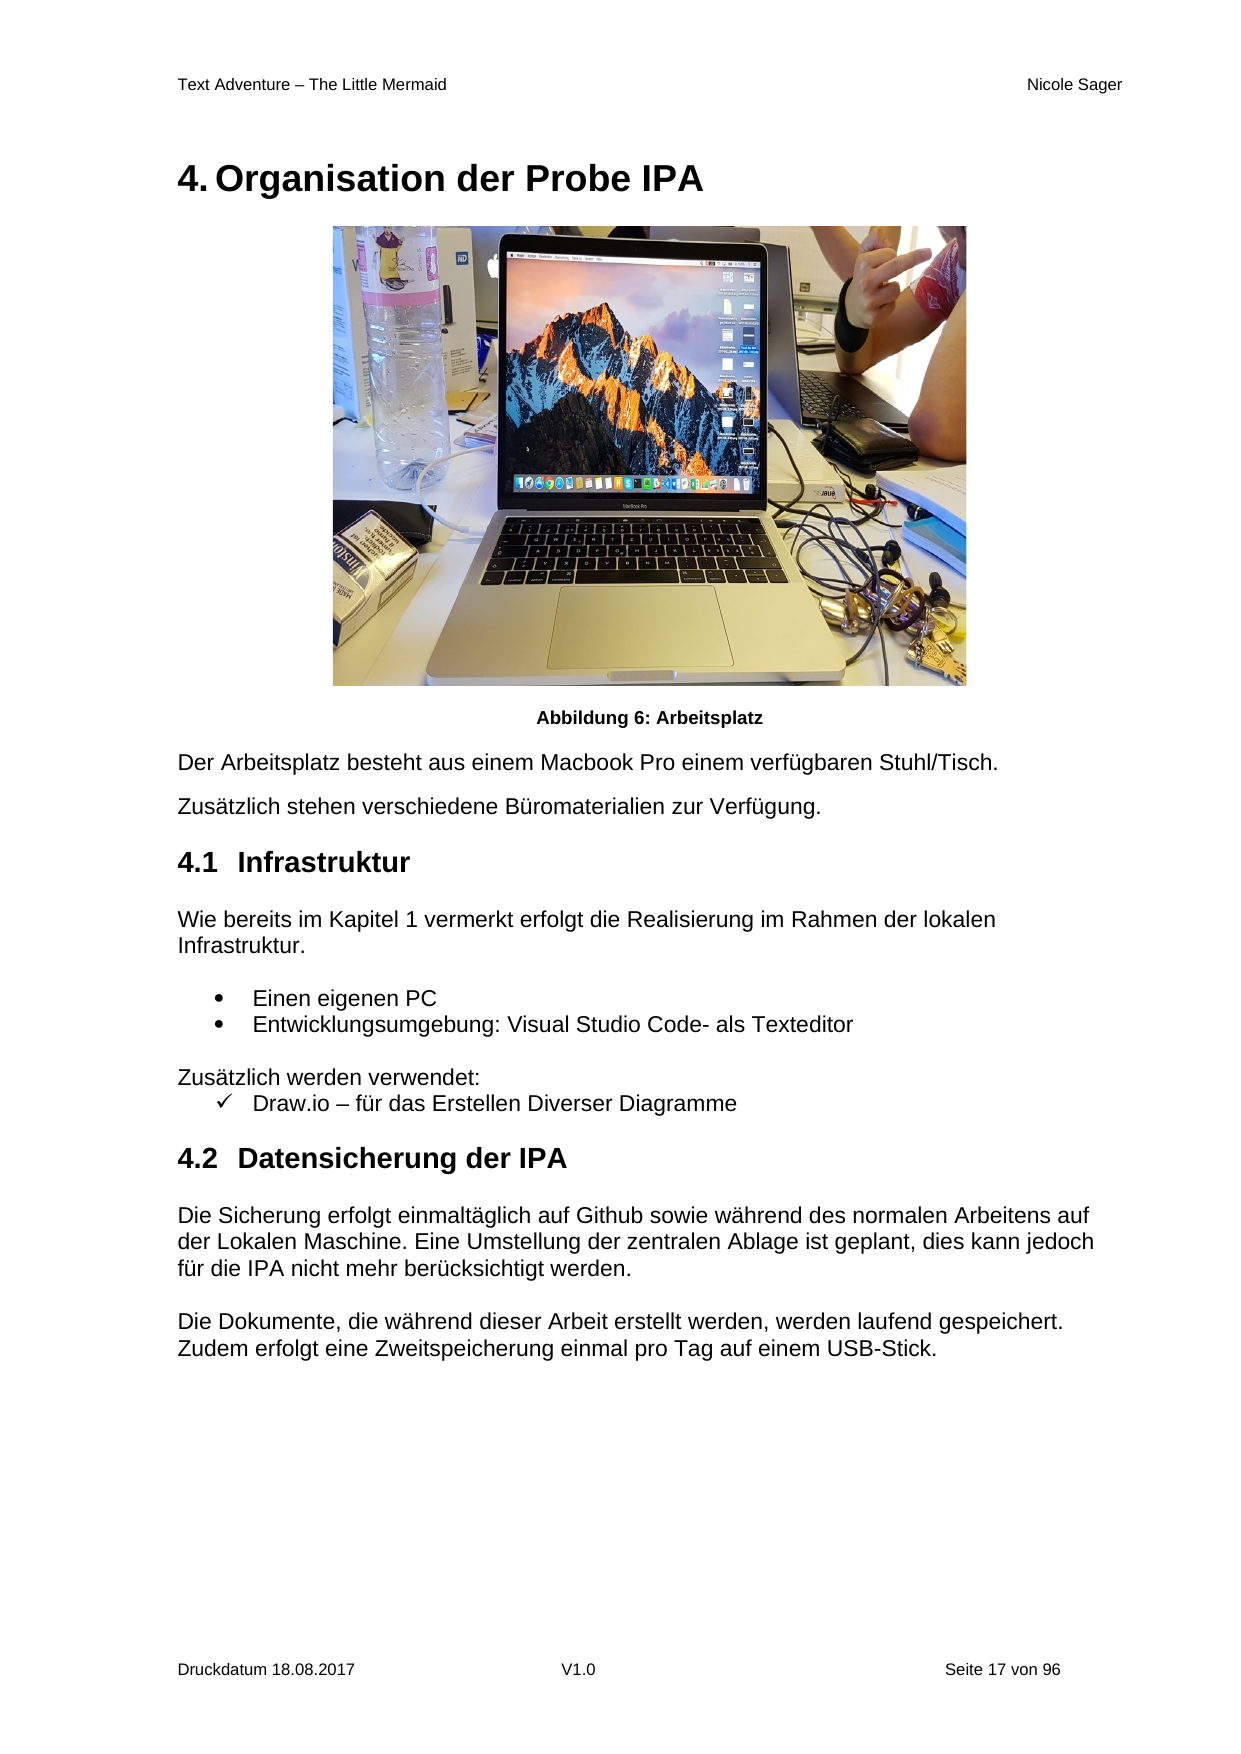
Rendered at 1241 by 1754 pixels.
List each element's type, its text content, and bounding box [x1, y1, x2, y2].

subtitle Infrastruktur [177, 845, 1122, 878]
text Die Dokumente, die während dieser Arbeit erstellt werden, werden laufend gespeichert. Zudem erfolgt eine Zweitspeicherung einmal pro Tag auf einem USB-Stick. [177, 1308, 1122, 1361]
text Die Sicherung erfolgt einmaltäglich auf Github sowie während des normalen Arbeitens auf der Lokalen Maschine. Eine Umstellung der zentralen Ablage ist geplant, dies kann jedoch für die IPA nicht mehr berücksichtigt werden. [177, 1202, 1122, 1281]
text Abbildung 6: Arbeitsplatz [177, 707, 1122, 728]
list Draw.io – für das Erstellen Diverser Diagramme [215, 1090, 1122, 1116]
subtitle Organisation der Probe IPA [177, 156, 1122, 199]
picture [332, 226, 967, 686]
text Zusätzlich werden verwendet: [177, 1064, 1122, 1090]
text Zusätzlich stehen verschiedene Büromaterialien zur Verfügung. [177, 793, 1122, 819]
subtitle Datensicherung der IPA [177, 1141, 1122, 1175]
text Der Arbeitsplatz besteht aus einem Macbook Pro einem verfügbaren Stuhl/Tisch. [177, 749, 1122, 775]
text Wie bereits im Kapitel 1 vermerkt erfolgt die Realisierung im Rahmen der lokalen Infrastruktur. [177, 906, 1122, 958]
list Entwicklungsumgebung: Visual Studio Code- als Texteditor [215, 1011, 1122, 1037]
list Einen eigenen PC [215, 984, 1122, 1011]
